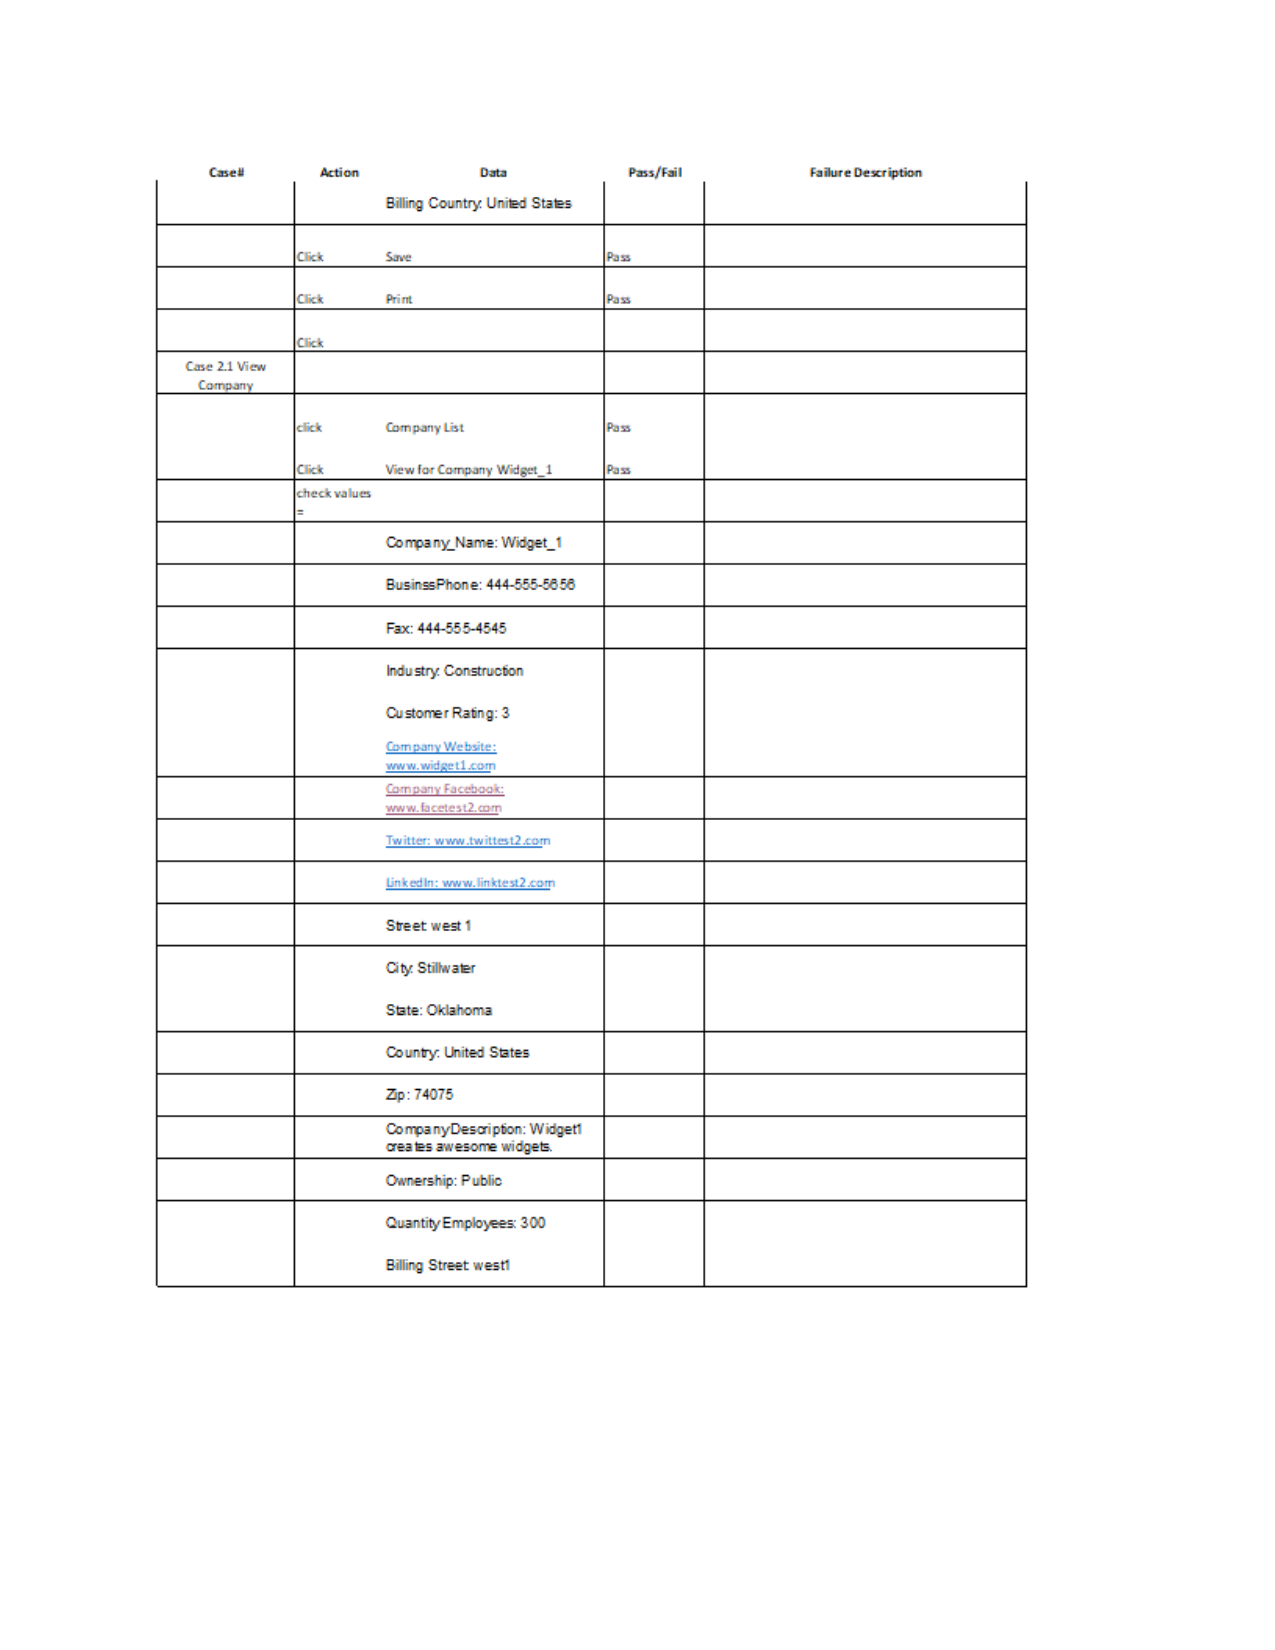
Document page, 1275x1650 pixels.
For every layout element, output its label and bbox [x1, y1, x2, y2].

picture [150, 150, 1039, 1308]
